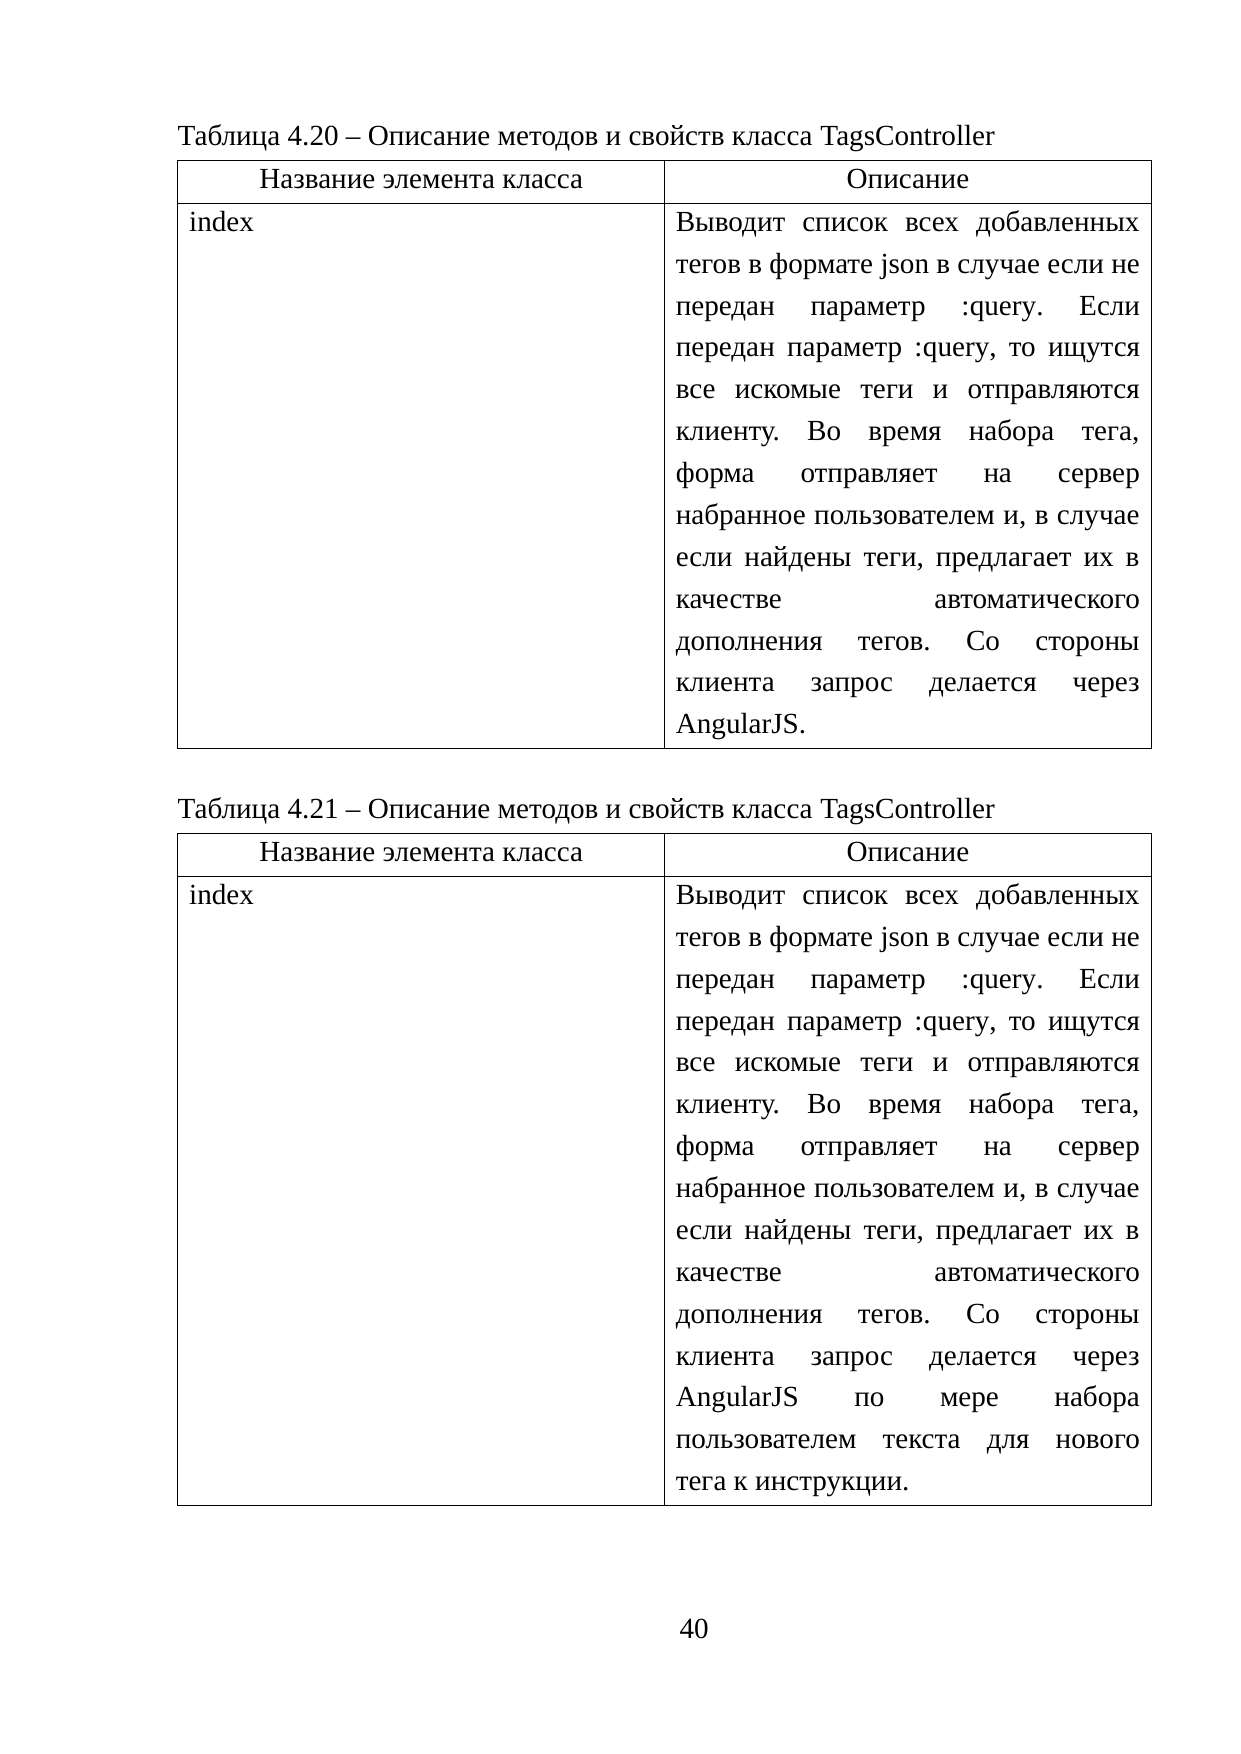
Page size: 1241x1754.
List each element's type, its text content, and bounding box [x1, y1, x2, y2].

table_cell Выводит список всех добавленных тегов в формате json в случае если не передан параметр :query. Если передан параметр :query, то ищутся все искомые теги и отправляются клиенту. Во время набора тега, форма отправляет на сервер набранное пользователем и, в случае если найдены теги, предлагает их в качестве автоматического дополнения тегов. Со стороны клиента запрос делается через AngularJS по мере набора пользователем текста для нового тега к инструкции. [665, 877, 1151, 1505]
table_cell Выводит список всех добавленных тегов в формате json в случае если не передан параметр :query. Если передан параметр :query, то ищутся все искомые теги и отправляются клиенту. Во время набора тега, форма отправляет на сервер набранное пользователем и, в случае если найдены теги, предлагает их в качестве автоматического дополнения тегов. Со стороны клиента запрос делается через AngularJS. [665, 204, 1151, 748]
table_header Название элемента класса [178, 161, 664, 203]
table_cell index [178, 877, 664, 1505]
table_cell index [178, 204, 664, 748]
text Таблица 4.20 – Описание методов и свойств класса TagsController [177, 118, 1152, 152]
text Таблица 4.21 – Описание методов и свойств класса TagsController [177, 791, 1152, 825]
table_header Описание [665, 834, 1151, 876]
table_header Название элемента класса [178, 834, 664, 876]
table_header Описание [665, 161, 1151, 203]
